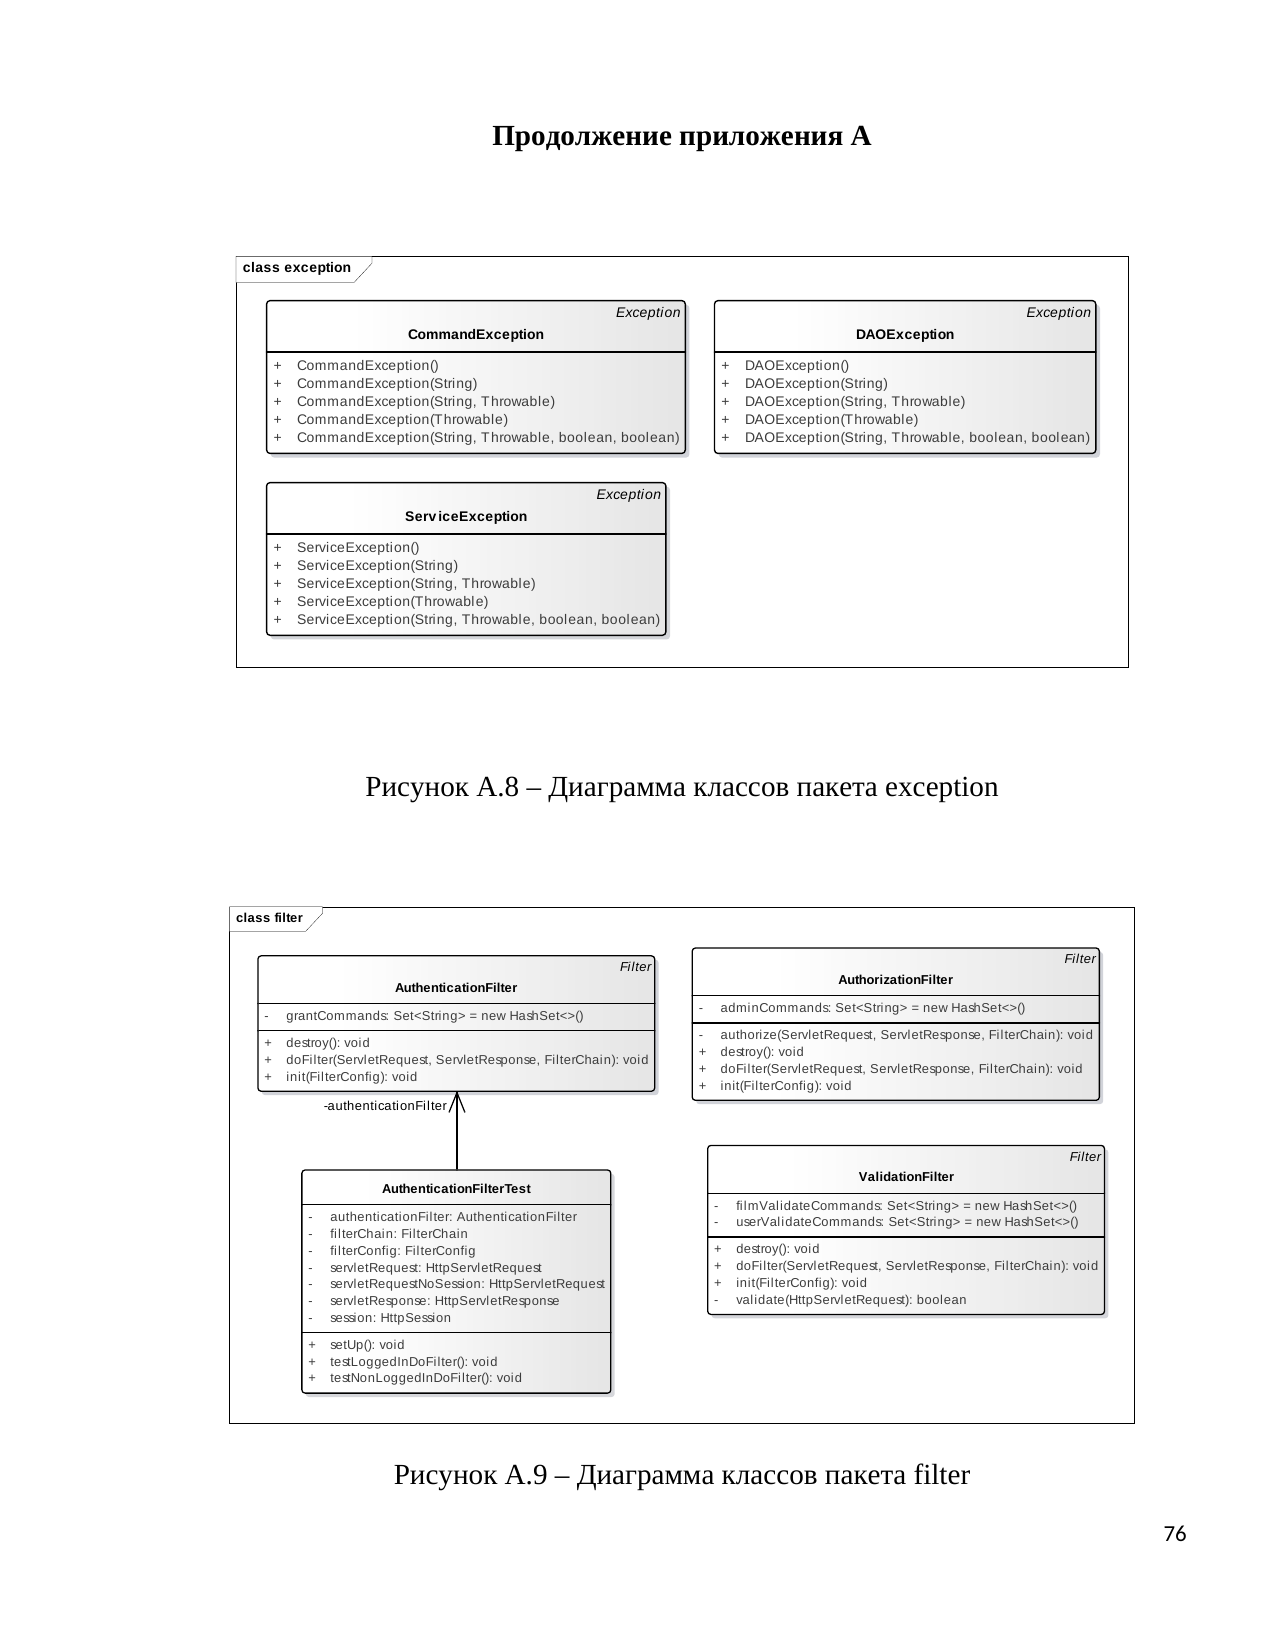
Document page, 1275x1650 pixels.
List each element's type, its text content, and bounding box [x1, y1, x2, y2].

text Рисунок А.8 – Диаграмма классов пакета exception [177, 769, 1186, 802]
text Продолжение приложения А [177, 118, 1186, 152]
text Рисунок А.9 – Диаграмма классов пакета filter [177, 1457, 1186, 1491]
